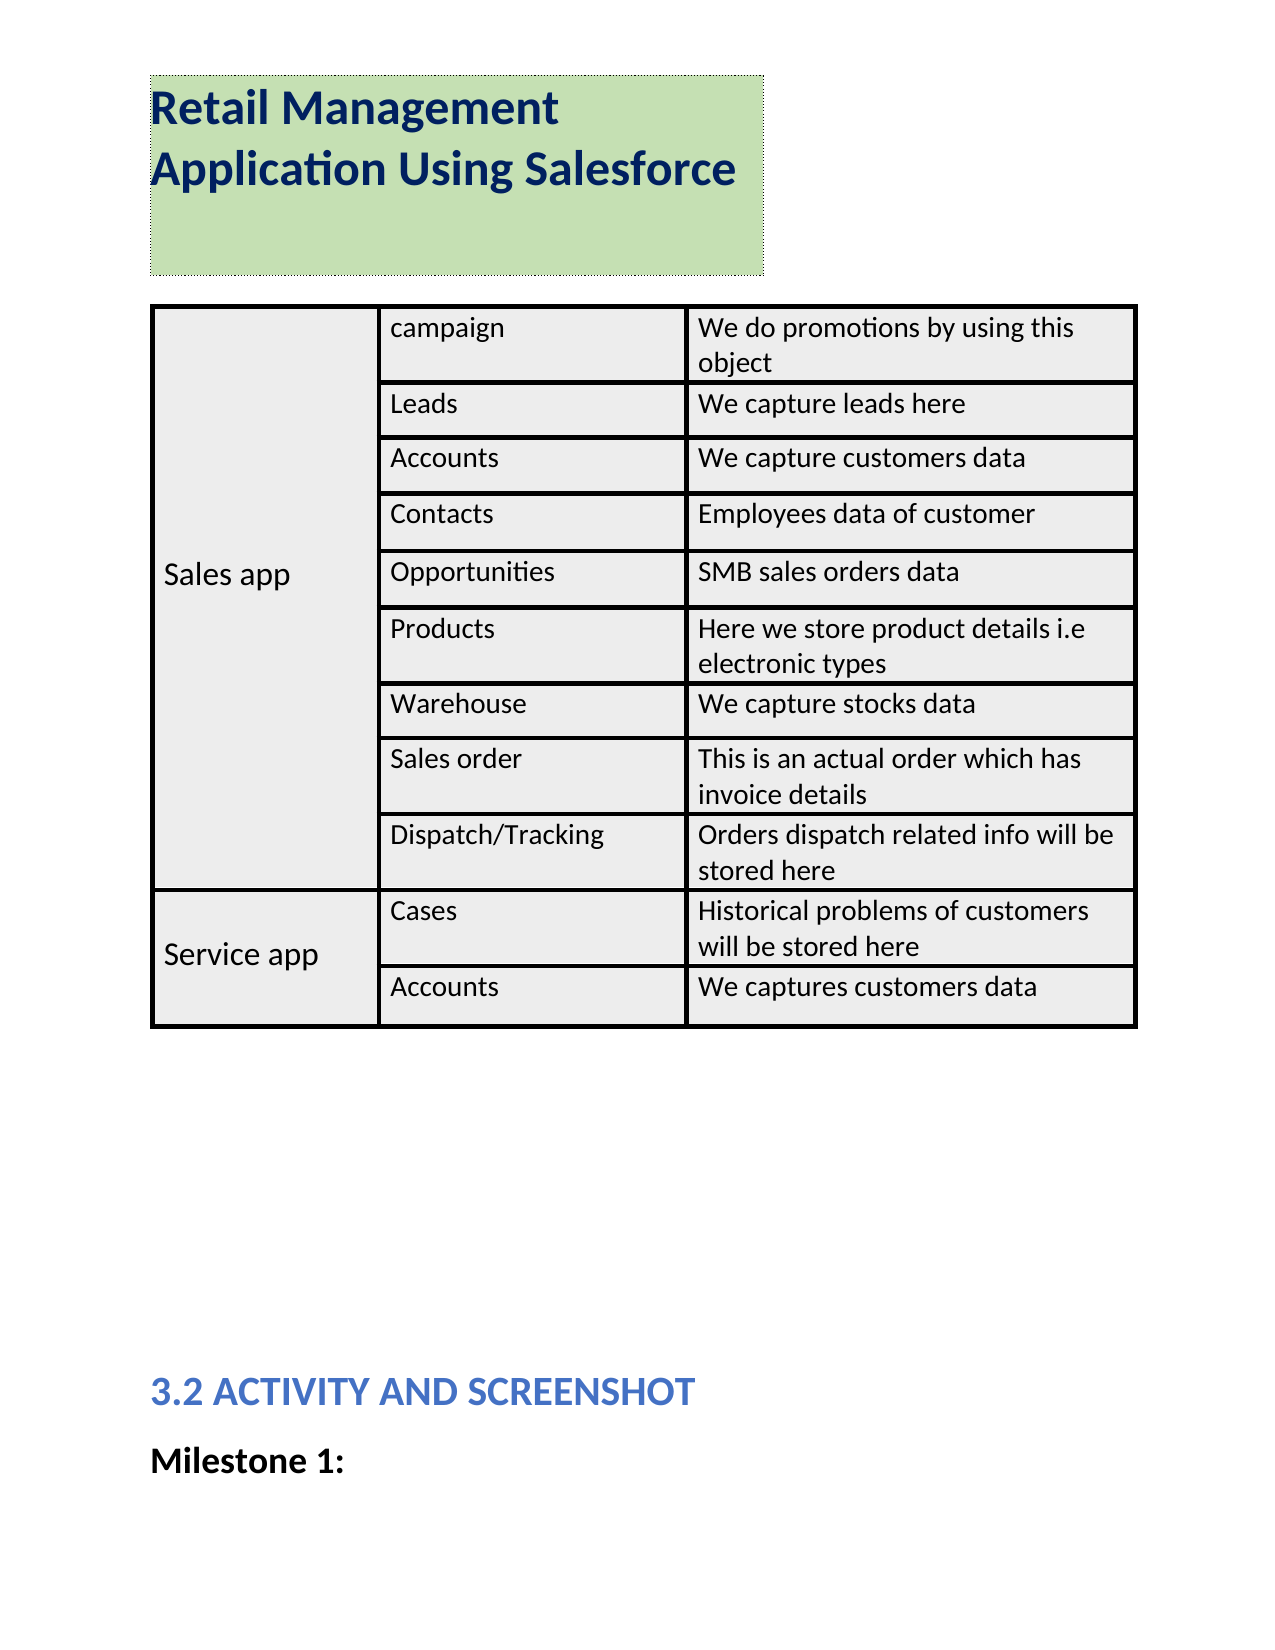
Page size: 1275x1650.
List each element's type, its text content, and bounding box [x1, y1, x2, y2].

table_cell Here we store product details i.e electronic types [689, 610, 1133, 681]
table_cell Dispatch/Tracking [381, 816, 684, 887]
table_cell Leads [381, 385, 684, 435]
table_cell Accounts [381, 968, 684, 1024]
table_cell We captures customers data [689, 968, 1133, 1024]
table_cell Contacts [381, 496, 684, 549]
table_cell Sales order [381, 740, 684, 812]
table_cell Sales app [155, 309, 377, 887]
table_cell Employees data of customer [689, 496, 1133, 549]
table_cell Service app [155, 892, 377, 1024]
table_cell Orders dispatch related info will be stored here [689, 816, 1133, 887]
table_cell We capture leads here [689, 385, 1133, 435]
table_cell We capture stocks data [689, 686, 1133, 736]
table_cell Warehouse [381, 686, 684, 736]
table_cell Products [381, 610, 684, 681]
text 3.2 ACTIVITY AND SCREENSHOT [150, 1365, 1125, 1416]
table_cell SMB sales orders data [689, 553, 1133, 605]
table_cell We capture customers data [689, 440, 1133, 491]
table_cell We do promotions by using this object [689, 309, 1133, 380]
table_cell Historical problems of customers will be stored here [689, 892, 1133, 963]
table_cell campaign [381, 309, 684, 380]
table_cell Opportunities [381, 553, 684, 605]
text Milestone 1: [150, 1437, 1125, 1483]
table_cell This is an actual order which has invoice details [689, 740, 1133, 812]
table_cell Accounts [381, 440, 684, 491]
table_cell Cases [381, 892, 684, 963]
